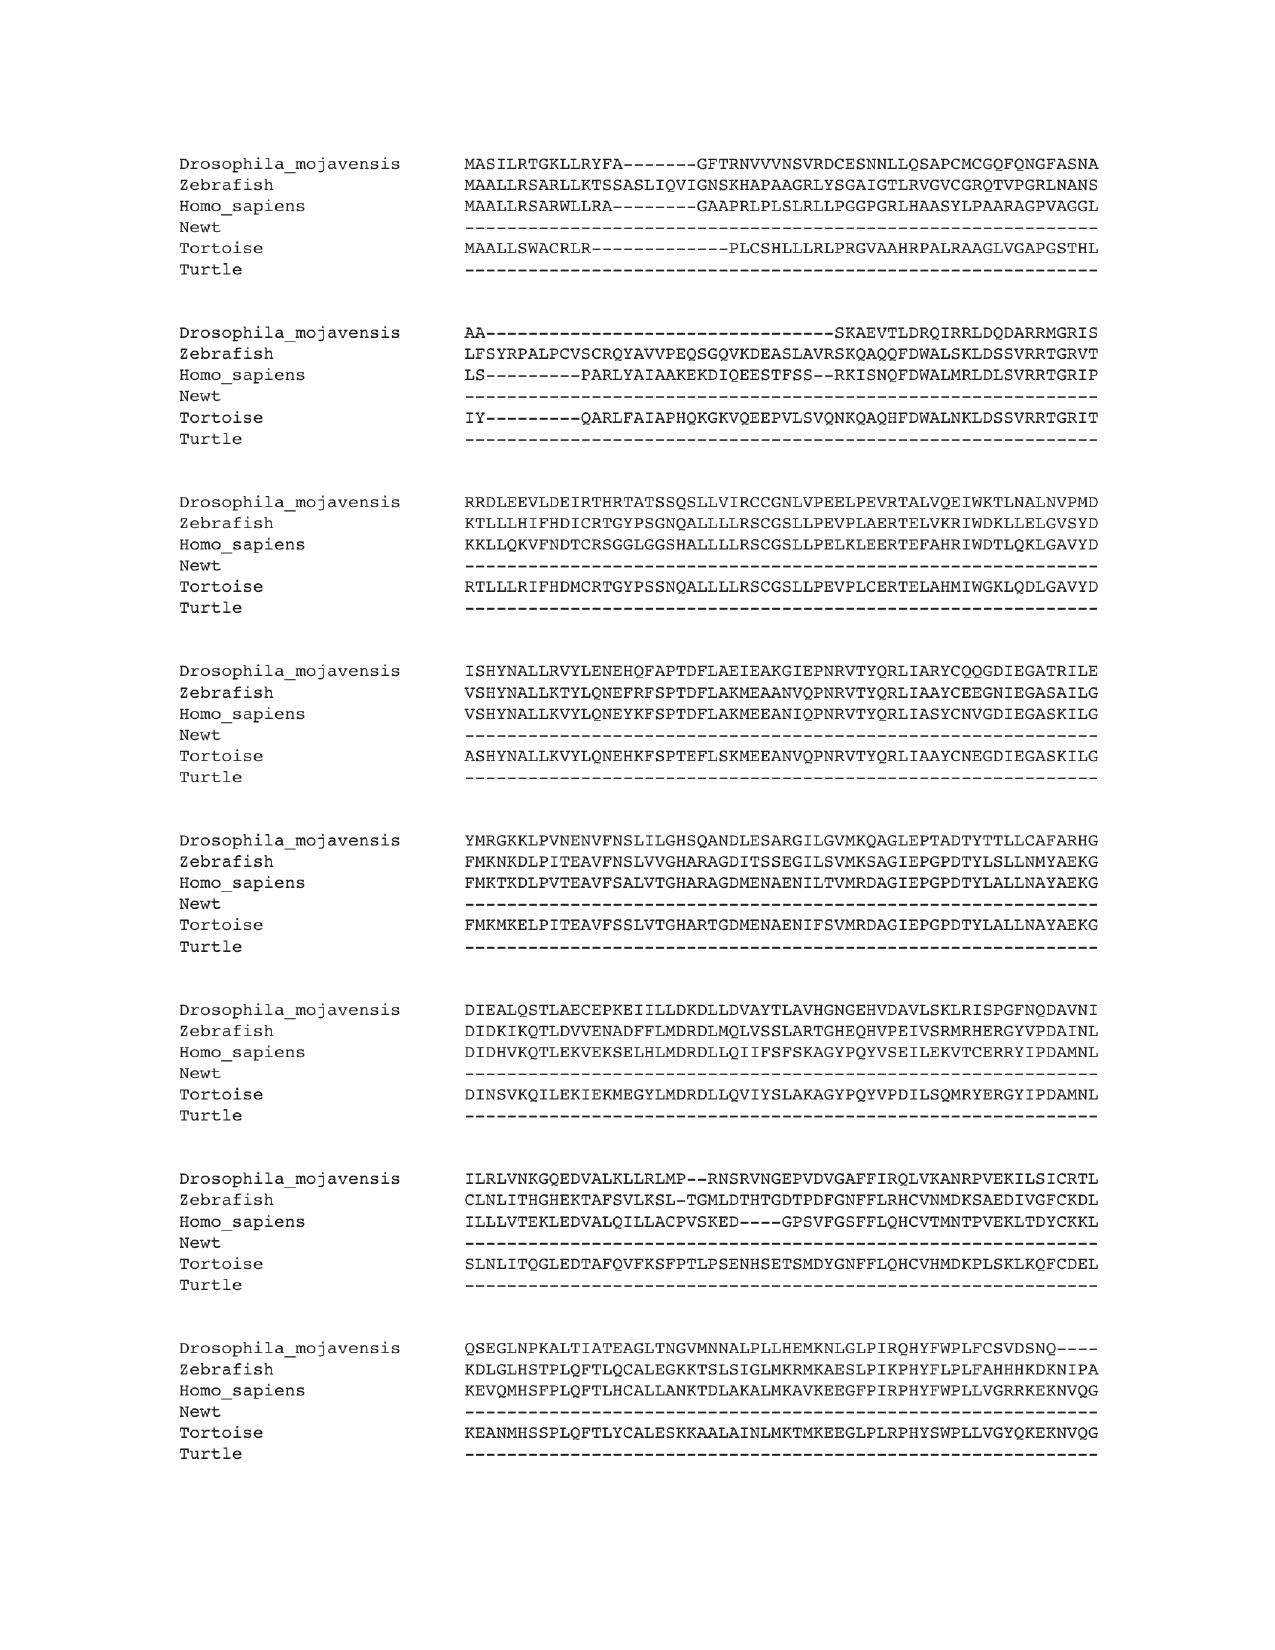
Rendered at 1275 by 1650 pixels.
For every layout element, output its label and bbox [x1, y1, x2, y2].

picture [150, 150, 1115, 1472]
